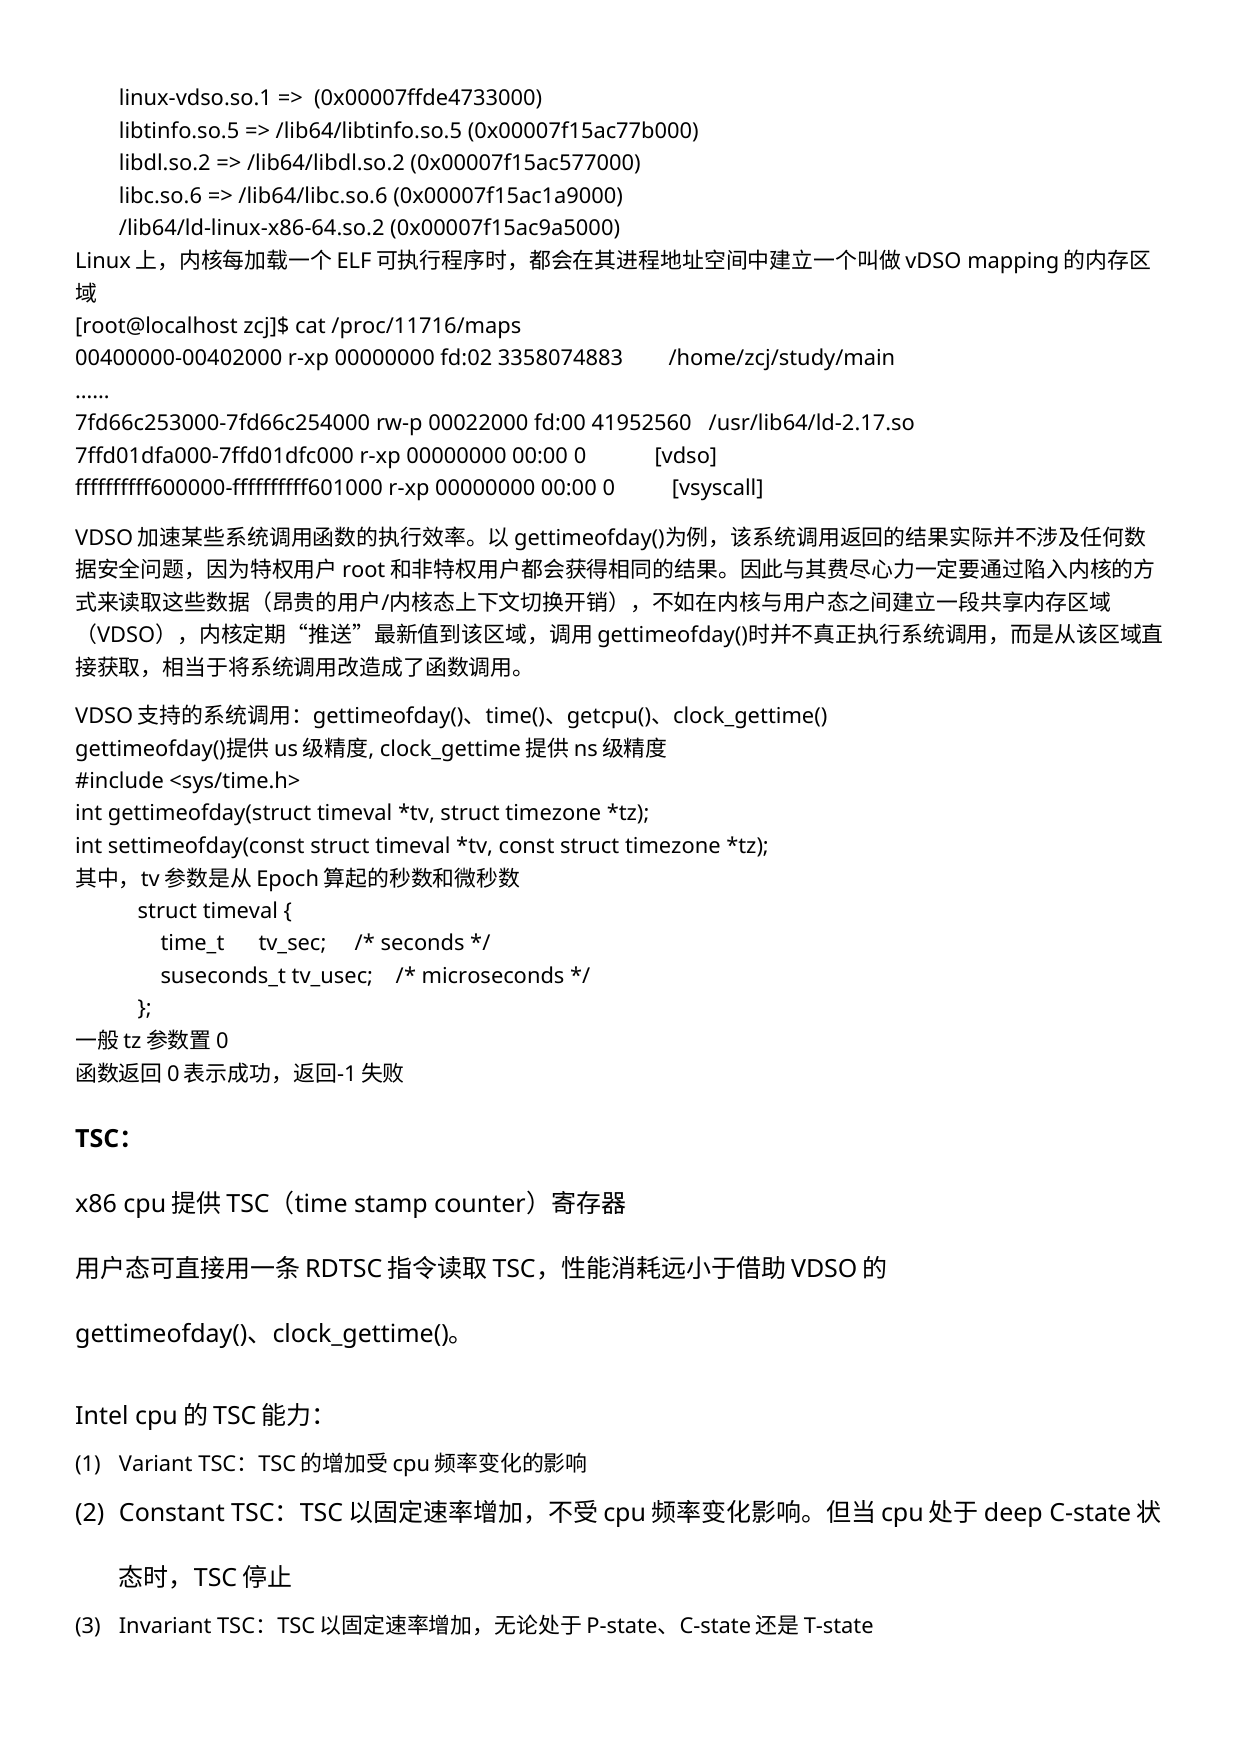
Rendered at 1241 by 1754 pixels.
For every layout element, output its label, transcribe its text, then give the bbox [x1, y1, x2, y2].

text }; [75, 991, 1165, 1023]
text #include <sys/time.h> [75, 763, 1165, 796]
text 其中，tv参数是从Epoch算起的秒数和微秒数 [75, 861, 1165, 893]
text libdl.so.2 => /lib64/libdl.so.2 (0x00007f15ac577000) [75, 146, 1165, 178]
list Invariant TSC：TSC以固定速率增加，无论处于P-state、C-state还是T-state [75, 1608, 1165, 1641]
list Variant TSC：TSC的增加受cpu频率变化的影响 [75, 1446, 1165, 1478]
text 7fd66c253000-7fd66c254000 rw-p 00022000 fd:00 41952560 /usr/lib64/ld-2.17.so [75, 406, 1165, 438]
text int gettimeofday(struct timeval *tv, struct timezone *tz); [75, 796, 1165, 828]
text [root@localhost zcj]$ cat /proc/11716/maps [75, 308, 1165, 341]
text libtinfo.so.5 => /lib64/libtinfo.so.5 (0x00007f15ac77b000) [75, 113, 1165, 146]
text time_t tv_sec; /* seconds */ [75, 926, 1165, 958]
text gettimeofday()提供us级精度, clock_gettime提供ns级精度 [75, 731, 1165, 763]
text suseconds_t tv_usec; /* microseconds */ [75, 958, 1165, 991]
text libc.so.6 => /lib64/libc.so.6 (0x00007f15ac1a9000) [75, 178, 1165, 211]
text linux-vdso.so.1 => (0x00007ffde4733000) [75, 81, 1165, 113]
text Linux上，内核每加载一个ELF可执行程序时，都会在其进程地址空间中建立一个叫做vDSO mapping的内存区域 [75, 243, 1165, 308]
text Intel cpu的TSC能力： [75, 1381, 1165, 1446]
text VDSO加速某些系统调用函数的执行效率。以gettimeofday()为例，该系统调用返回的结果实际并不涉及任何数据安全问题，因为特权用户root和非特权用户都会获得相同的结果。因此与其费尽心力一定要通过陷入内核的方式来读取这些数据（昂贵的用户/内核态上下文切换开销），不如在内核与用户态之间建立一段共享内存区域（VDSO），内核定期“推送”最新值到该区域，调用gettimeofday()时并不真正执行系统调用，而是从该区域直接获取，相当于将系统调用改造成了函数调用。 [75, 519, 1165, 682]
text ffffffffff600000-ffffffffff601000 r-xp 00000000 00:00 0 [vsyscall] [75, 471, 1165, 503]
text …… [75, 373, 1165, 406]
list Constant TSC：TSC以固定速率增加，不受cpu频率变化影响。但当cpu处于deep C-state状态时，TSC停止 [75, 1478, 1165, 1608]
text x86 cpu提供TSC（time stamp counter）寄存器 [75, 1169, 1165, 1234]
text VDSO支持的系统调用：gettimeofday()、time()、getcpu()、clock_gettime() [75, 698, 1165, 731]
text struct timeval { [75, 893, 1165, 926]
text TSC： [75, 1104, 1165, 1169]
text 一般tz参数置0 [75, 1023, 1165, 1056]
text 用户态可直接用一条RDTSC指令读取TSC，性能消耗远小于借助VDSO的gettimeofday()、clock_gettime()。 [75, 1234, 1165, 1364]
text int settimeofday(const struct timeval *tv, const struct timezone *tz); [75, 828, 1165, 861]
text 函数返回0表示成功，返回-1失败 [75, 1056, 1165, 1088]
text 00400000-00402000 r-xp 00000000 fd:02 3358074883 /home/zcj/study/main [75, 341, 1165, 373]
text /lib64/ld-linux-x86-64.so.2 (0x00007f15ac9a5000) [75, 211, 1165, 243]
text 7ffd01dfa000-7ffd01dfc000 r-xp 00000000 00:00 0 [vdso] [75, 438, 1165, 471]
